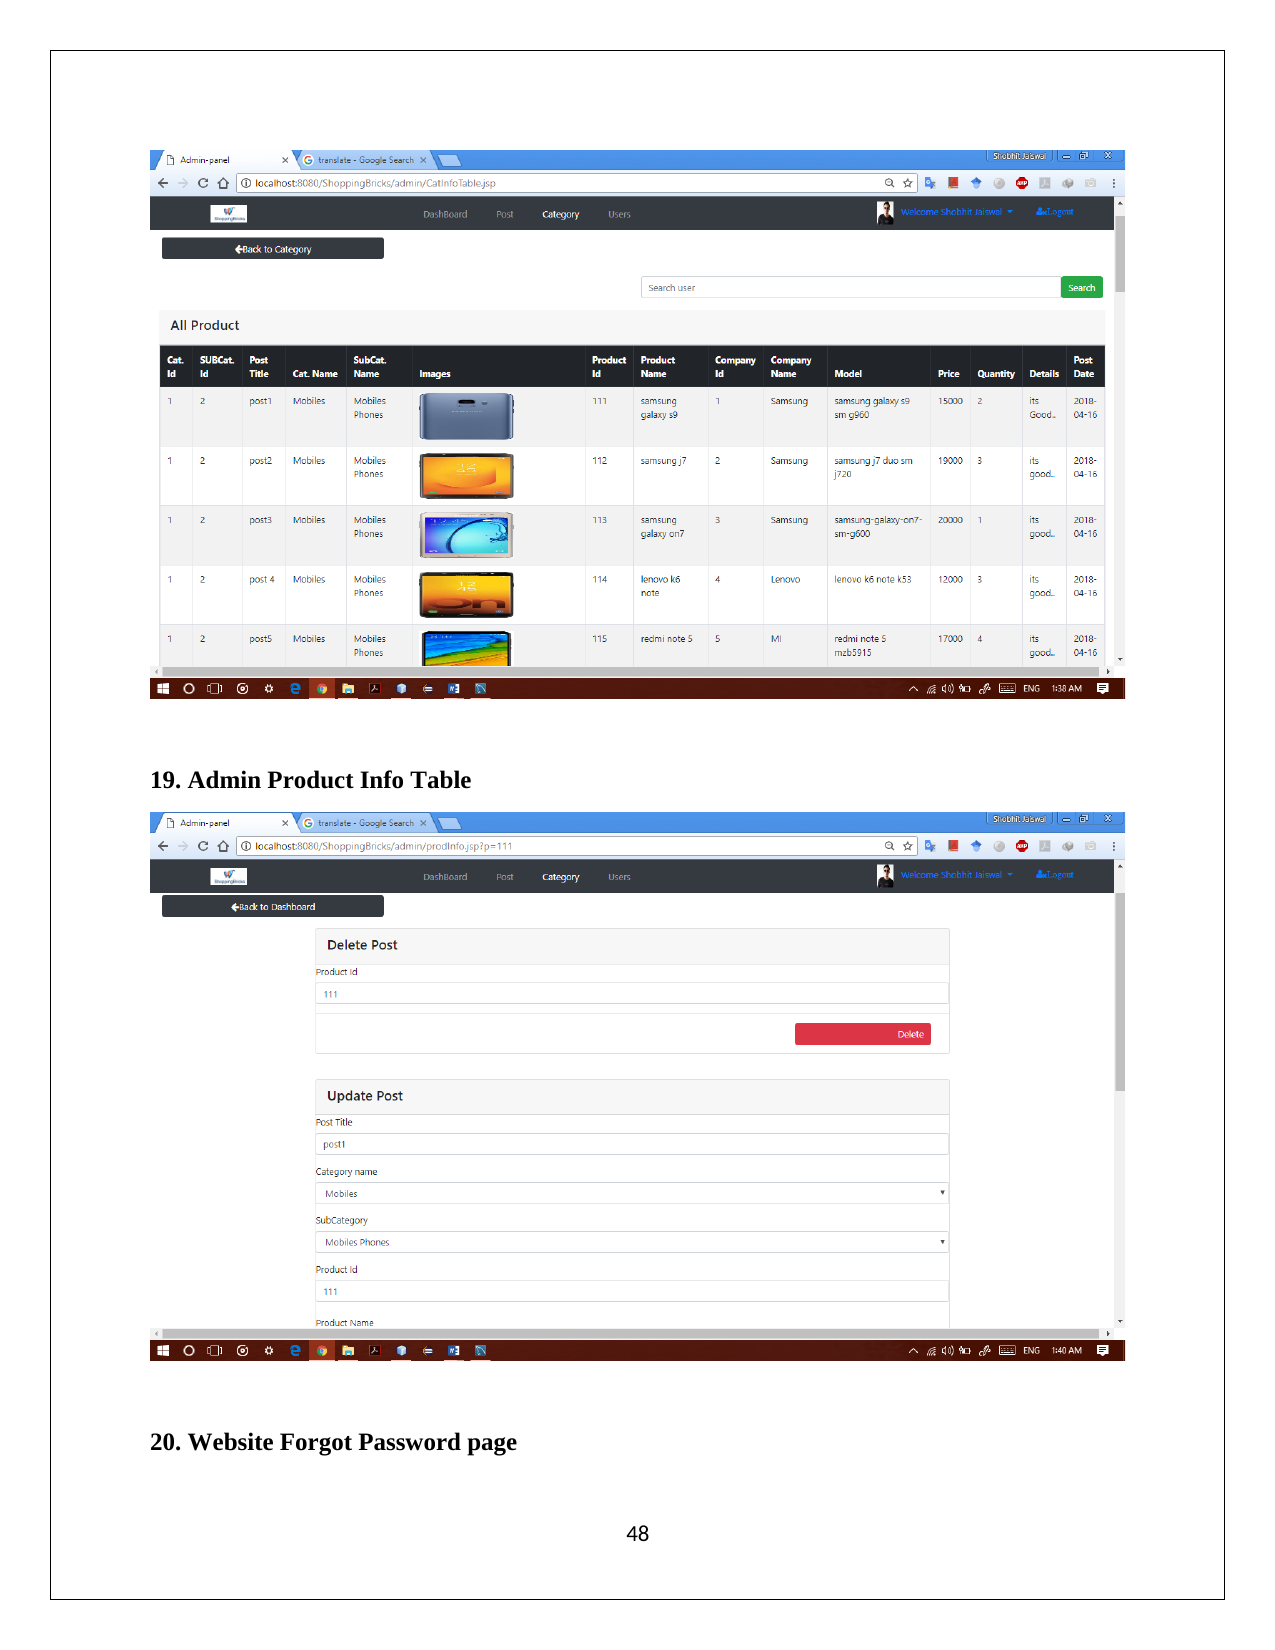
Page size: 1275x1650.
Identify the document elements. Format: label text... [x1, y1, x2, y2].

text 20. Website Forgot Password page [150, 1427, 1125, 1456]
picture [150, 812, 1125, 1361]
picture [150, 150, 1125, 699]
text 19. Admin Product Info Table [150, 765, 1125, 793]
